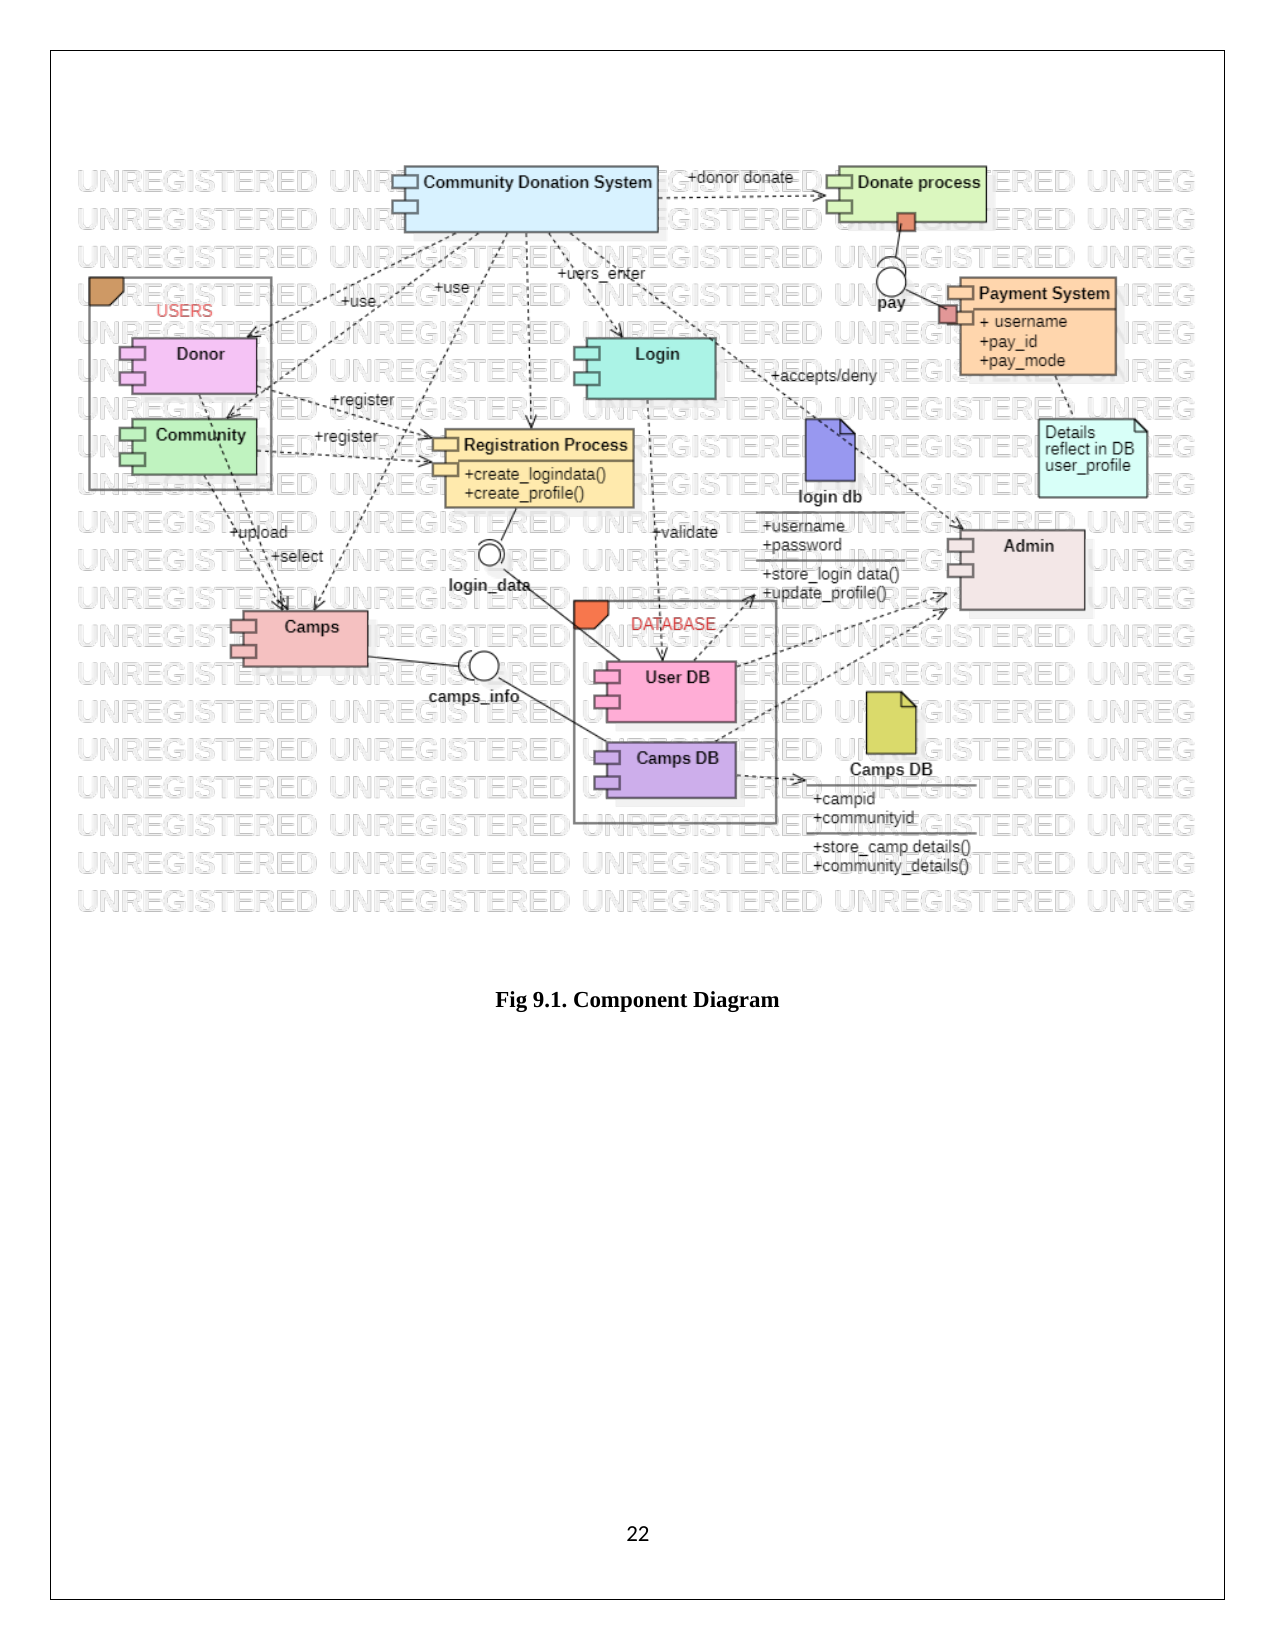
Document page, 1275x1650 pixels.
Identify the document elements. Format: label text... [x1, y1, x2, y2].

text Fig 9.1. Component Diagram [150, 986, 1125, 1012]
picture [77, 157, 1196, 917]
